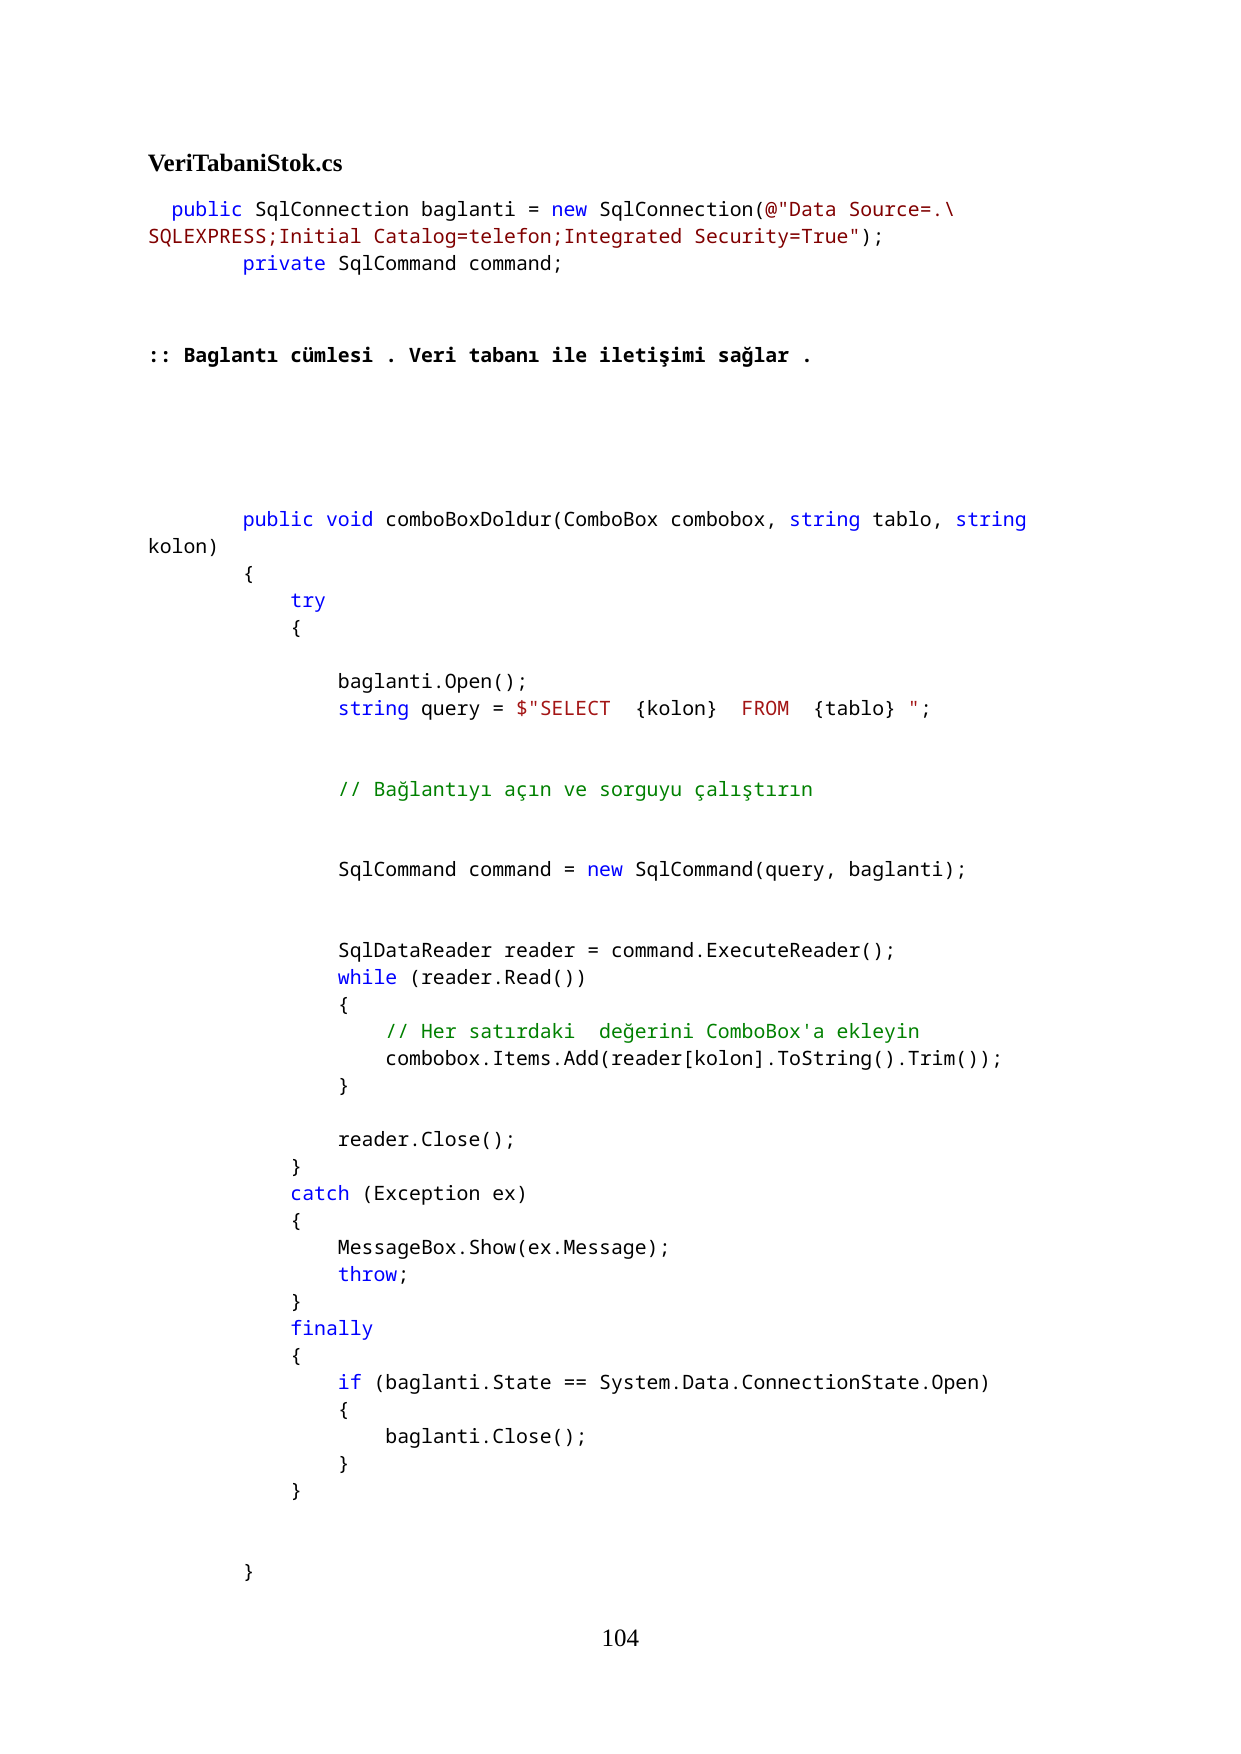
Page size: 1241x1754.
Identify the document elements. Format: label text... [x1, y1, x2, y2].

text try [148, 586, 1092, 613]
text public SqlConnection baglanti = new SqlConnection(@"Data Source=.\SQLEXPRESS;Initial Catalog=telefon;Integrated Security=True"); [148, 195, 1092, 249]
text MessageBox.Show(ex.Message); [148, 1233, 1092, 1260]
text public void comboBoxDoldur(ComboBox combobox, string tablo, string kolon) [148, 505, 1092, 559]
text { [148, 559, 1092, 586]
text SqlDataReader reader = command.ExecuteReader(); [148, 937, 1092, 964]
text } [148, 1287, 1092, 1314]
text private SqlCommand command; [148, 249, 1092, 276]
text // Bağlantıyı açın ve sorguyu çalıştırın [148, 775, 1092, 802]
text reader.Close(); [148, 1126, 1092, 1152]
text } [148, 1072, 1092, 1098]
text finally [148, 1314, 1092, 1341]
text } [148, 1557, 1092, 1584]
text { [148, 991, 1092, 1018]
text } [148, 1449, 1092, 1476]
text } [148, 1476, 1092, 1503]
text { [148, 1341, 1092, 1368]
text combobox.Items.Add(reader[kolon].ToString().Trim()); [148, 1044, 1092, 1072]
text string query = $"SELECT {kolon} FROM {tablo} "; [148, 694, 1092, 721]
text { [148, 1395, 1092, 1422]
text throw; [148, 1260, 1092, 1287]
text if (baglanti.State == System.Data.ConnectionState.Open) [148, 1368, 1092, 1395]
text { [148, 1206, 1092, 1233]
text baglanti.Close(); [148, 1422, 1092, 1449]
text catch (Exception ex) [148, 1179, 1092, 1206]
text VeriTabaniStok.cs [148, 148, 1092, 176]
text { [148, 613, 1092, 640]
text } [148, 1152, 1092, 1179]
text SqlCommand command = new SqlCommand(query, baglanti); [148, 856, 1092, 883]
text while (reader.Read()) [148, 964, 1092, 991]
text baglanti.Open(); [148, 667, 1092, 694]
text :: Baglantı cümlesi . Veri tabanı ile iletişimi sağlar . [148, 341, 1092, 368]
text // Her satırdaki değerini ComboBox'a ekleyin [148, 1018, 1092, 1044]
